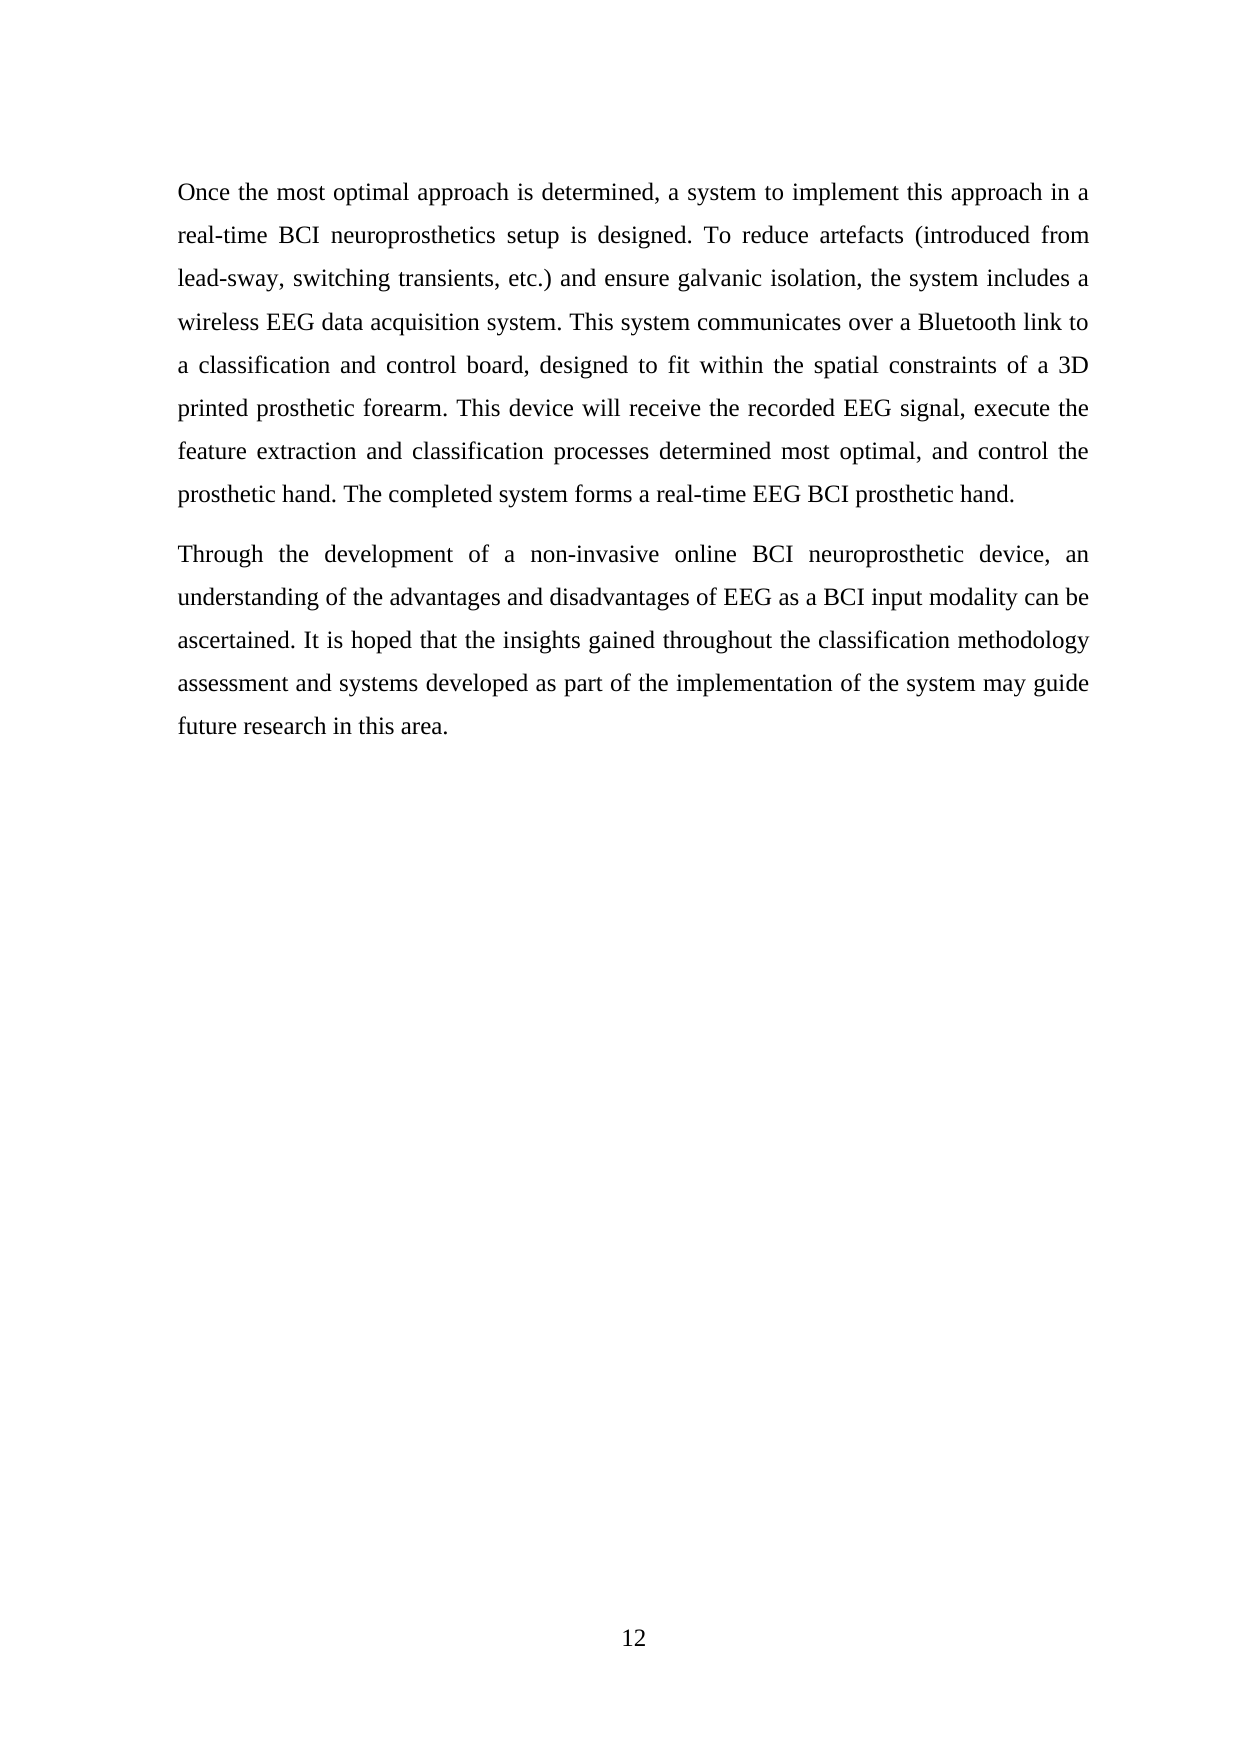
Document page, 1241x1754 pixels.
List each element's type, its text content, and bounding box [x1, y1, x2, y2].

text Once the most optimal approach is determined, a system to implement this approach in a real-time BCI neuroprosthetics setup is designed. To reduce artefacts (introduced from lead-sway, switching transients, etc.) and ensure galvanic isolation, the system includes a wireless EEG data acquisition system. This system communicates over a Bluetooth link to a classification and control board, designed to fit within the spatial constraints of a 3D printed prosthetic forearm. This device will receive the recorded EEG signal, execute the feature extraction and classification processes determined most optimal, and control the prosthetic hand. The completed system forms a real-time EEG BCI prosthetic hand. [177, 177, 1090, 508]
text Through the development of a non-invasive online BCI neuroprosthetic device, an understanding of the advantages and disadvantages of EEG as a BCI input modality can be ascertained. It is hoped that the insights gained throughout the classification methodology assessment and systems developed as part of the implementation of the system may guide future research in this area. [177, 539, 1090, 740]
